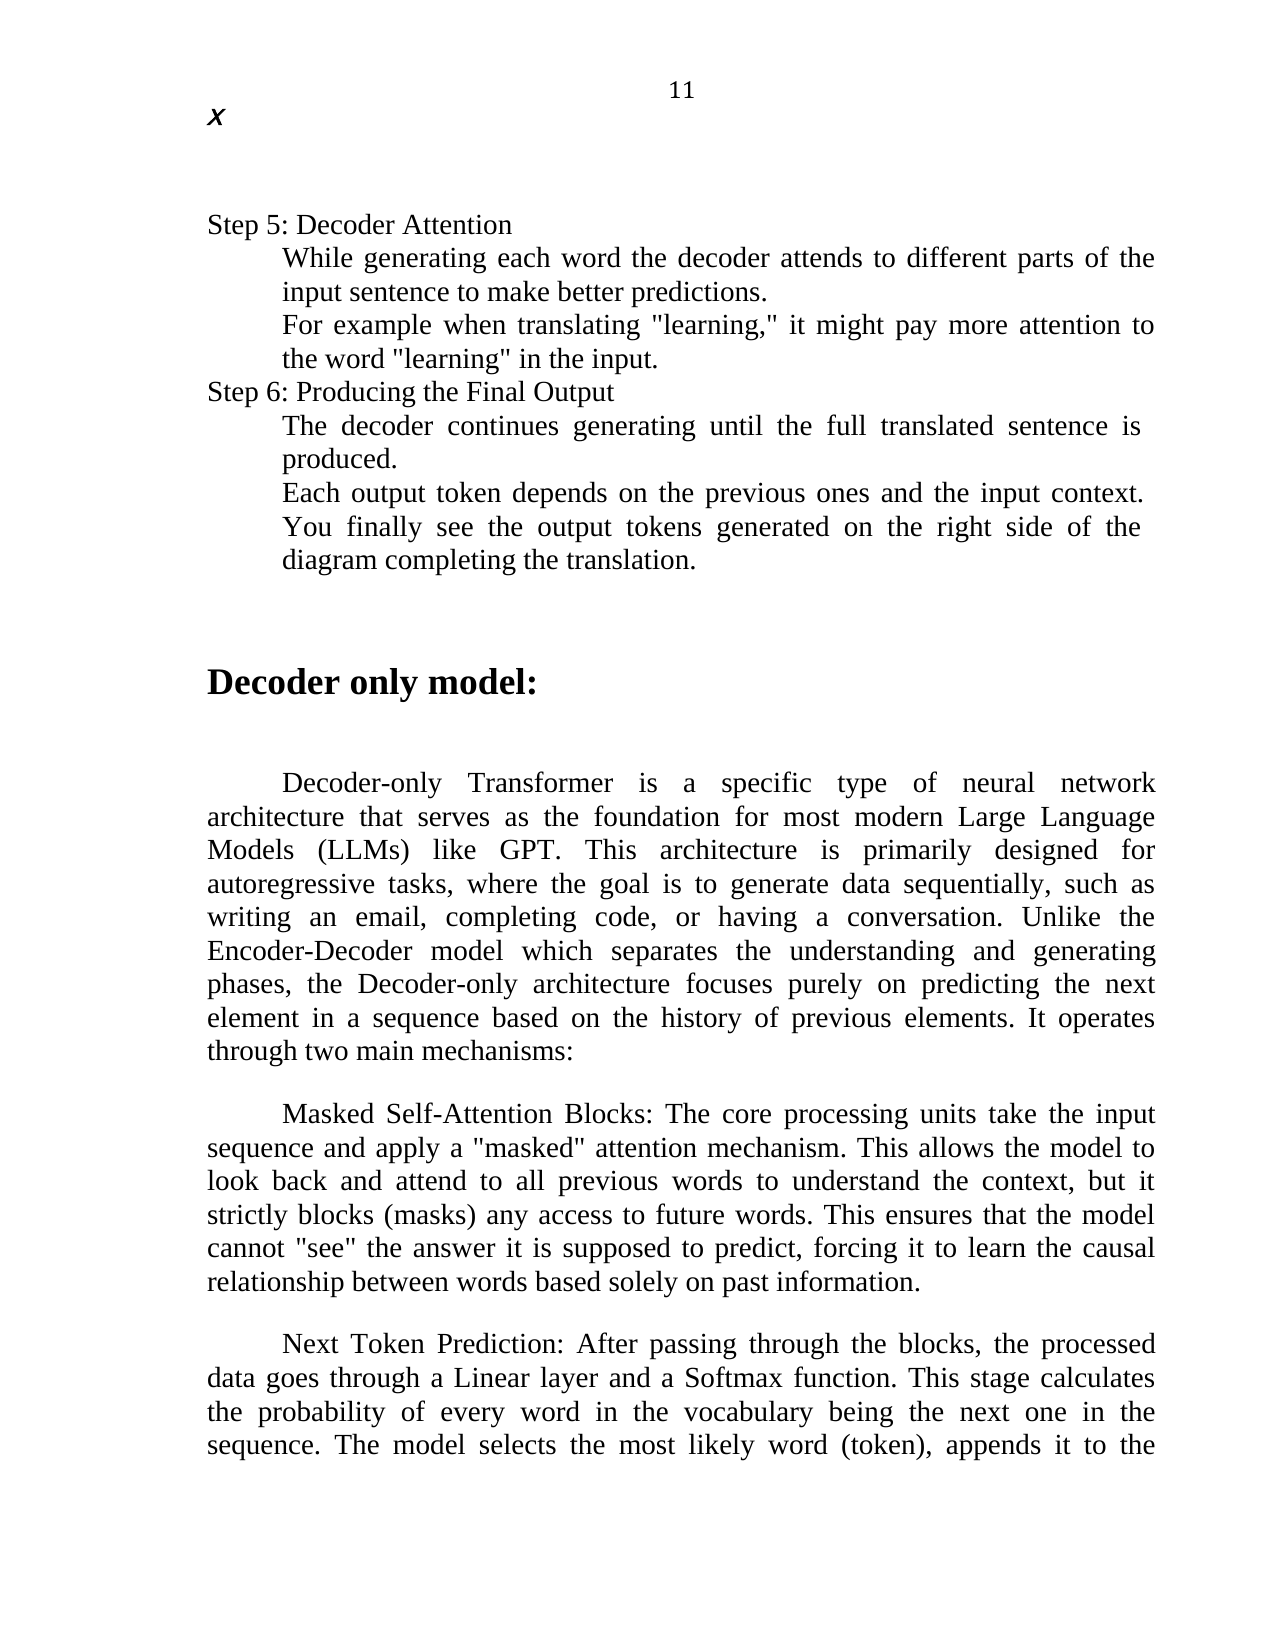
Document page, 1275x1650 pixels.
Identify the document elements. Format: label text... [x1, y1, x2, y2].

text Decoder-only Transformer is a specific type of neural network architecture that serves as the foundation for most modern Large Language Models (LLMs) like GPT. This architecture is primarily designed for autoregressive tasks, where the goal is to generate data sequentially, such as writing an email, completing code, or having a conversation. Unlike the Encoder-Decoder model which separates the understanding and generating phases, the Decoder-only architecture focuses purely on predicting the next element in a sequence based on the history of previous elements. It operates through two main mechanisms: [207, 765, 1156, 1067]
subtitle Decoder only model: [207, 659, 1156, 702]
text Each output token depends on the previous ones and the input context. You finally see the output tokens generated on the right side of the diagram completing the translation. [207, 475, 1156, 576]
text The decoder continues generating until the full translated sentence is produced. [207, 408, 1156, 475]
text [207, 1327, 1156, 1461]
text Step 5: Decoder Attention [207, 207, 1156, 240]
text Masked Self-Attention Blocks: The core processing units take the input sequence and apply a "masked" attention mechanism. This allows the model to look back and attend to all previous words to understand the context, but it strictly blocks (masks) any access to future words. This ensures that the model cannot "see" the answer it is supposed to predict, forcing it to learn the causal relationship between words based solely on past information. [207, 1096, 1156, 1297]
text Step 6: Producing the Final Output [207, 374, 1156, 408]
text For example when translating "learning," it might pay more attention to the word "learning" in the input. [282, 307, 1156, 374]
text While generating each word the decoder attends to different parts of the input sentence to make better predictions. [282, 240, 1156, 307]
